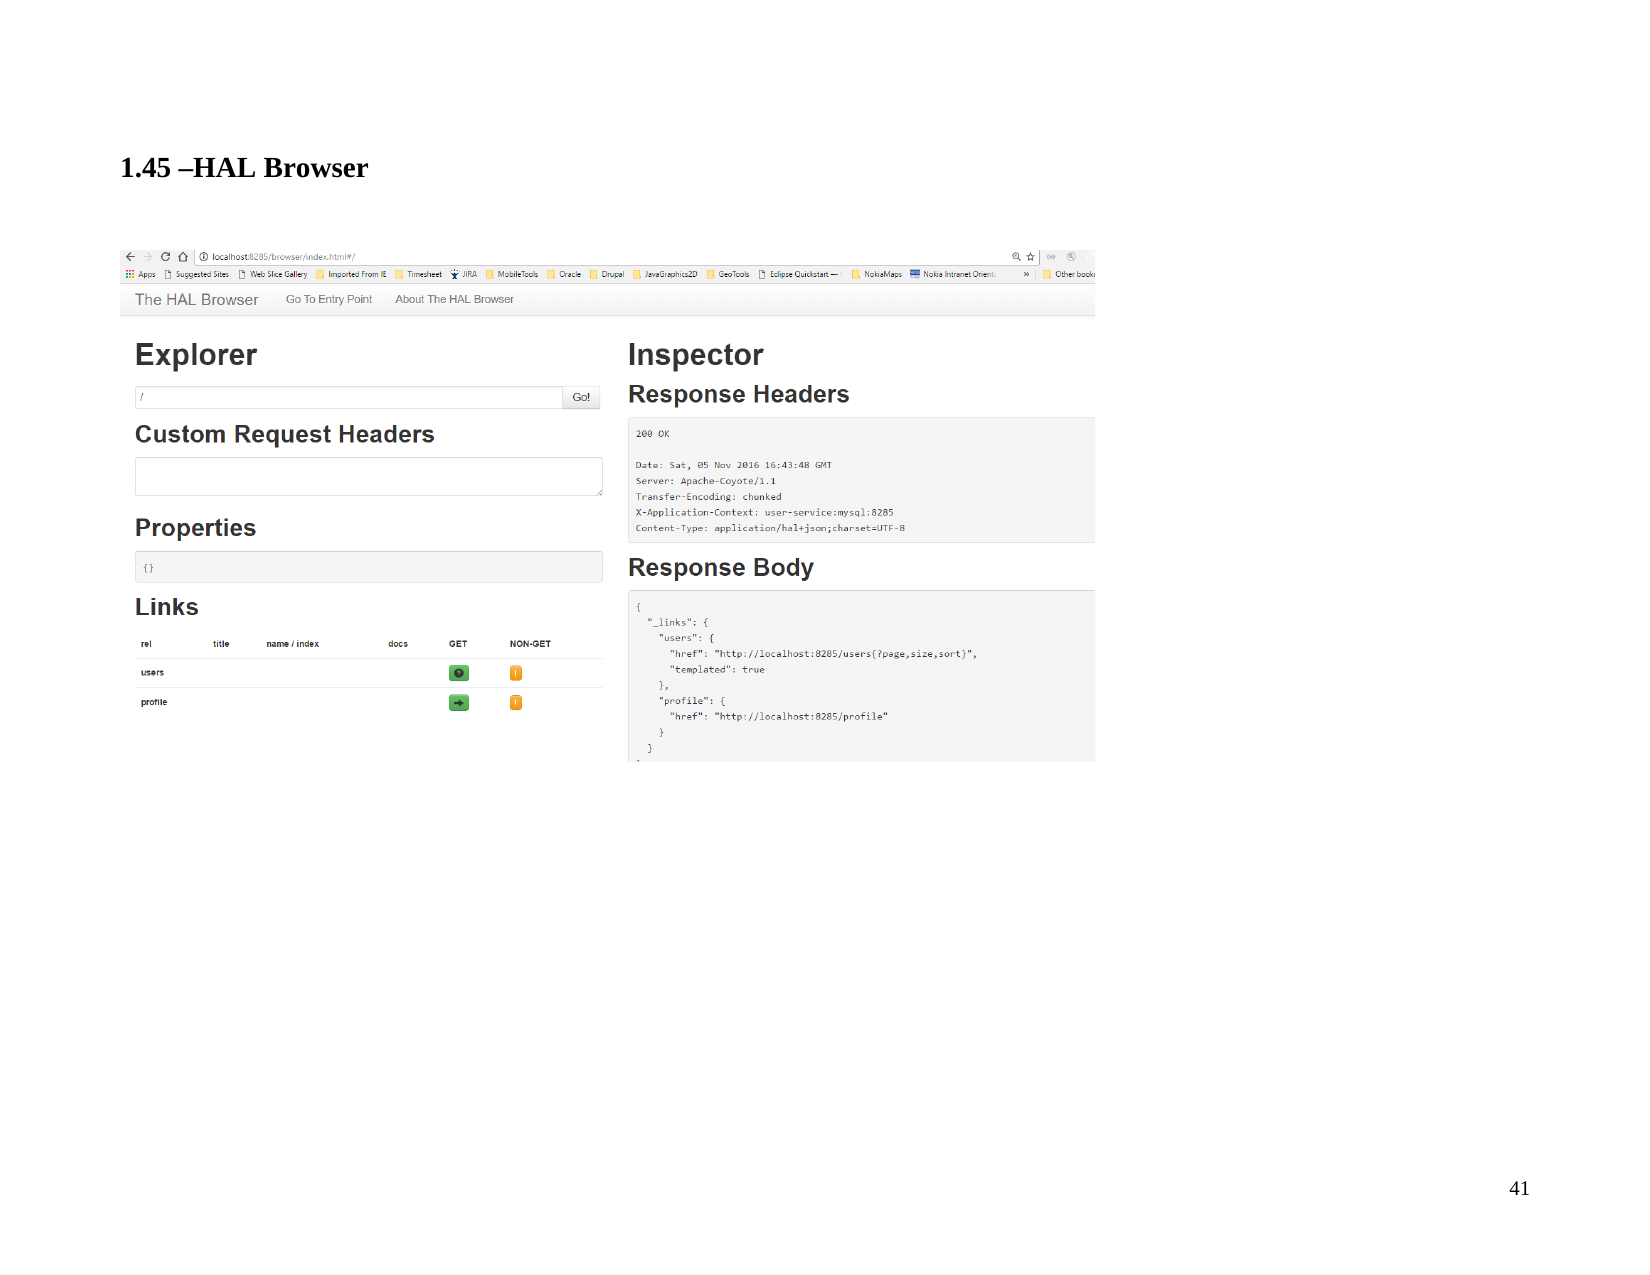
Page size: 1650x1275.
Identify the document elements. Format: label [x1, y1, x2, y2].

picture [120, 250, 1096, 762]
